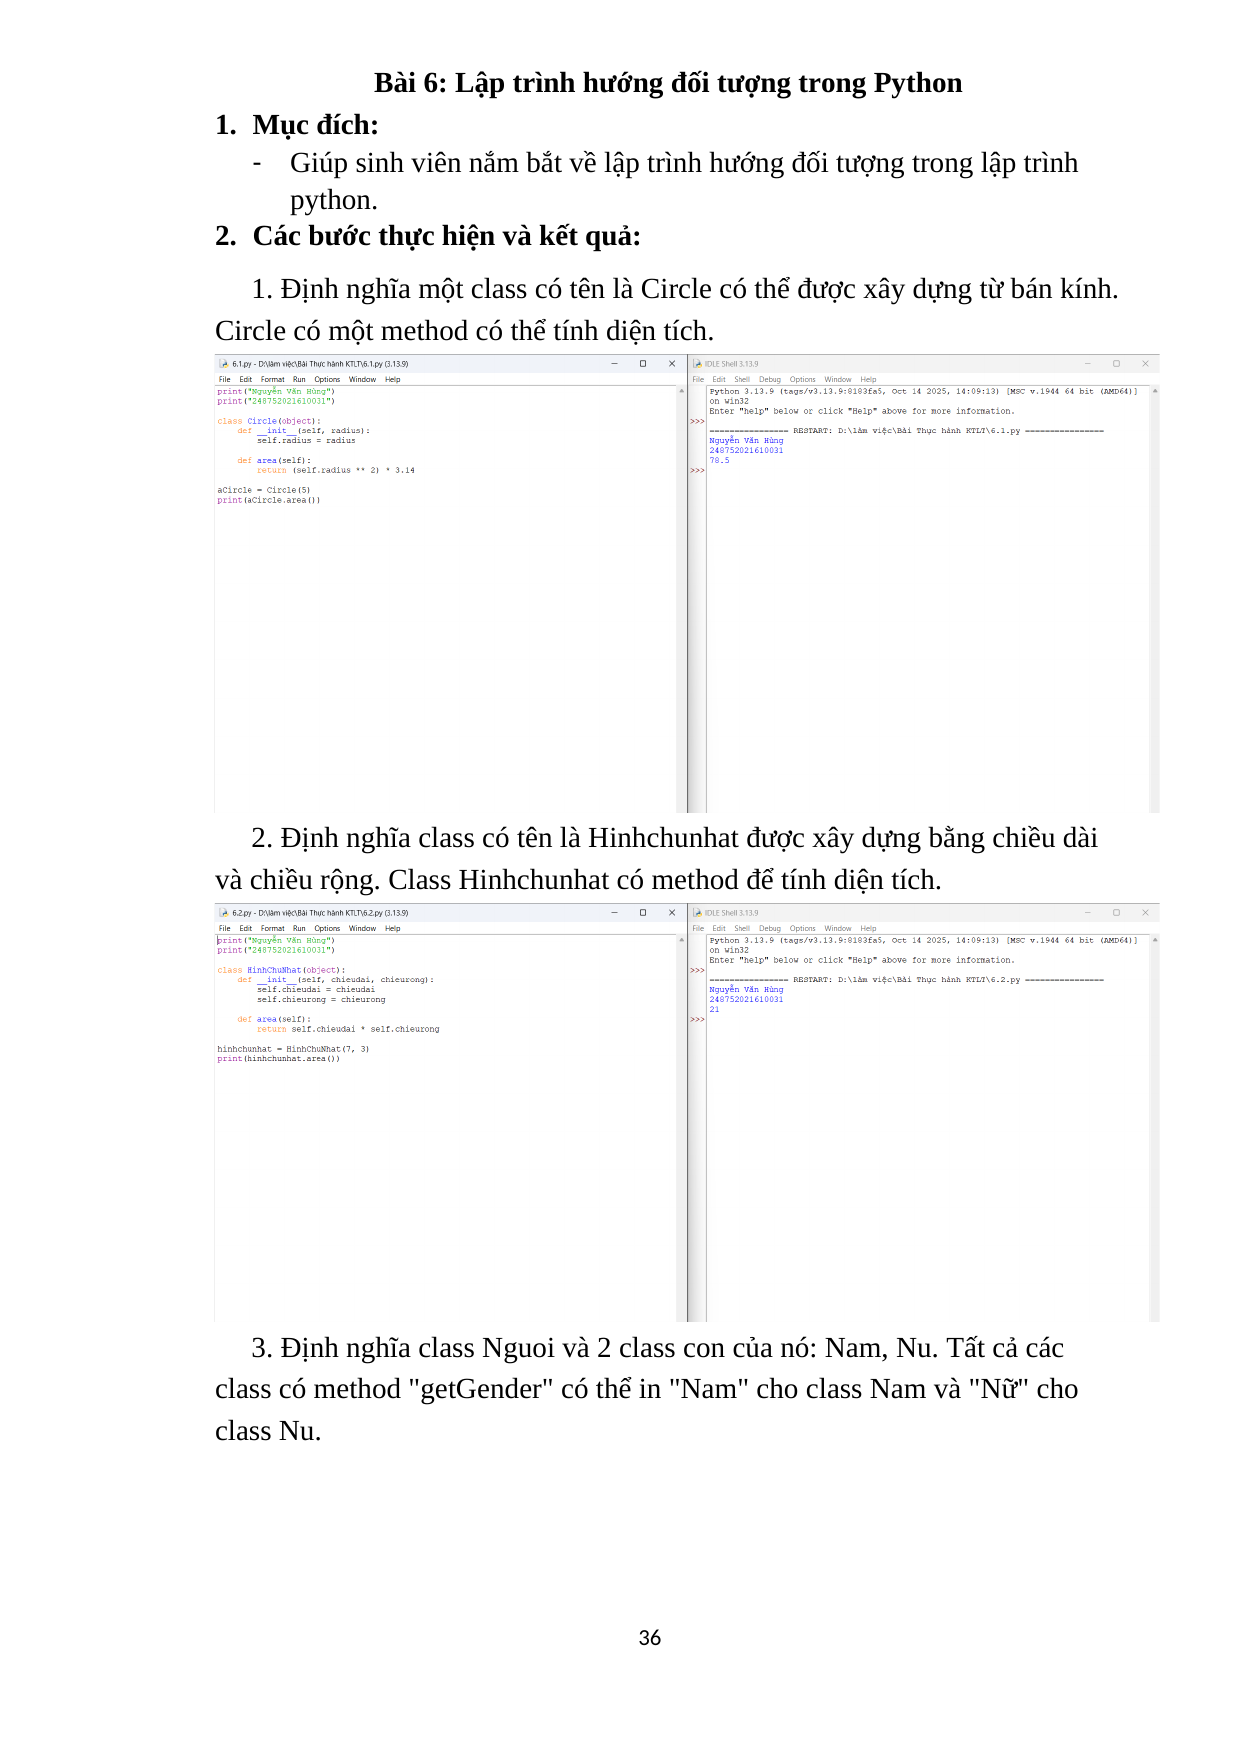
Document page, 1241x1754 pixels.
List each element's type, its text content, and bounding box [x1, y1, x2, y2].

text 2. Định nghĩa class có tên là Hinhchunhat được xây dựng bằng chiều dài và chiều rộng. Class Hinhchunhat có method để tính diện tích. [215, 820, 1122, 896]
picture [214, 903, 1160, 1322]
text Bài 6: Lập trình hướng đối tượng trong Python [215, 66, 1122, 99]
text 1. Định nghĩa một class có tên là Circle có thể được xây dựng từ bán kính. Circle có một method có thể tính diện tích. [215, 271, 1122, 346]
list Giúp sinh viên nắm bắt về lập trình hướng đối tượng trong lập trình python. [252, 144, 1122, 215]
list Các bước thực hiện và kết quả: [215, 218, 1122, 252]
text 3. Định nghĩa class Nguoi và 2 class con của nó: Nam, Nu. Tất cả các class có method "getGender" có thể in "Nam" cho class Nam và "Nữ" cho class Nu. [215, 1330, 1122, 1447]
picture [214, 354, 1160, 813]
list Mục đích: [215, 107, 1122, 141]
